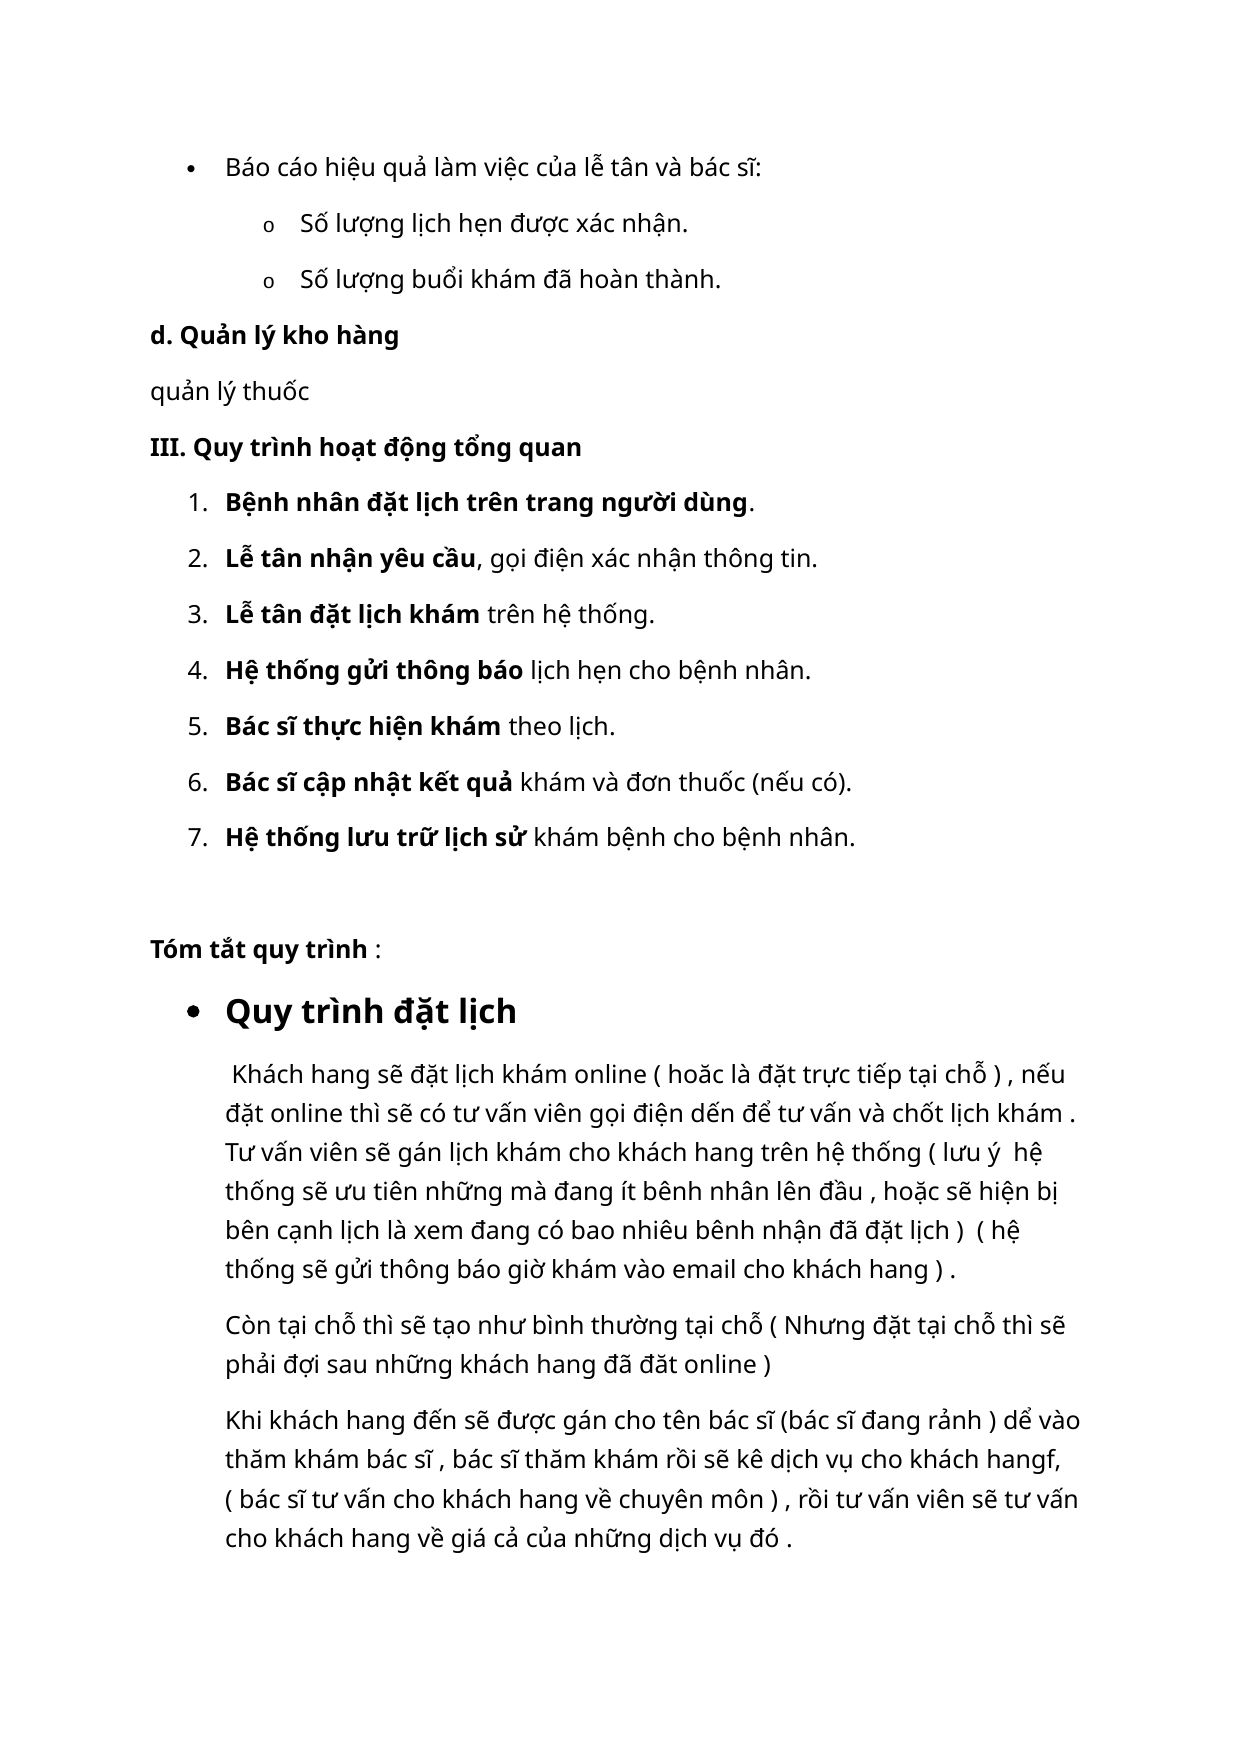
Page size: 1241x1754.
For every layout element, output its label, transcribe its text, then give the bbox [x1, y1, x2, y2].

list Bệnh nhân đặt lịch trên trang người dùng. [187, 485, 1090, 519]
text Khách hang sẽ đặt lịch khám online ( hoăc là đặt trực tiếp tại chỗ ) , nếu đặt online thì sẽ có tư vấn viên gọi điện dến để tư vấn và chốt lịch khám . Tư vấn viên sẽ gán lịch khám cho khách hang trên hệ thống ( lưu ý hệ thống sẽ ưu tiên những mà đang ít bênh nhân lên đầu , hoặc sẽ hiện bị bên cạnh lịch là xem đang có bao nhiêu bênh nhận đã đặt lịch ) ( hệ thống sẽ gửi thông báo giờ khám vào email cho khách hang ) . [225, 1056, 1090, 1286]
list Lễ tân nhận yêu cầu, gọi điện xác nhận thông tin. [187, 541, 1090, 575]
list Bác sĩ cập nhật kết quả khám và đơn thuốc (nếu có). [187, 764, 1090, 798]
list Hệ thống lưu trữ lịch sử khám bệnh cho bệnh nhân. [187, 820, 1090, 854]
list Hệ thống gửi thông báo lịch hẹn cho bệnh nhân. [187, 652, 1090, 687]
list Lễ tân đặt lịch khám trên hệ thống. [187, 597, 1090, 631]
list Số lượng lịch hẹn được xác nhận. [262, 206, 1090, 240]
text Còn tại chỗ thì sẽ tạo như bình thường tại chỗ ( Nhưng đặt tại chỗ thì sẽ phải đợi sau những khách hang đã đăt online ) [225, 1308, 1090, 1381]
text III. Quy trình hoạt động tổng quan [150, 429, 1090, 463]
text Tóm tắt quy trình : [150, 932, 1090, 966]
list Số lượng buổi khám đã hoàn thành. [262, 262, 1090, 296]
list Báo cáo hiệu quả làm việc của lễ tân và bác sĩ: [187, 150, 1090, 184]
text quản lý thuốc [150, 373, 1090, 407]
list Quy trình đặt lịch [187, 987, 1090, 1033]
text d. Quản lý kho hàng [150, 317, 1090, 352]
list Bác sĩ thực hiện khám theo lịch. [187, 708, 1090, 742]
text Khi khách hang đến sẽ được gán cho tên bác sĩ (bác sĩ đang rảnh ) dể vào thăm khám bác sĩ , bác sĩ thăm khám rồi sẽ kê dịch vụ cho khách hangf, ( bác sĩ tư vấn cho khách hang về chuyên môn ) , rồi tư vấn viên sẽ tư vấn cho khách hang về giá cả của những dịch vụ đó . [225, 1403, 1090, 1554]
